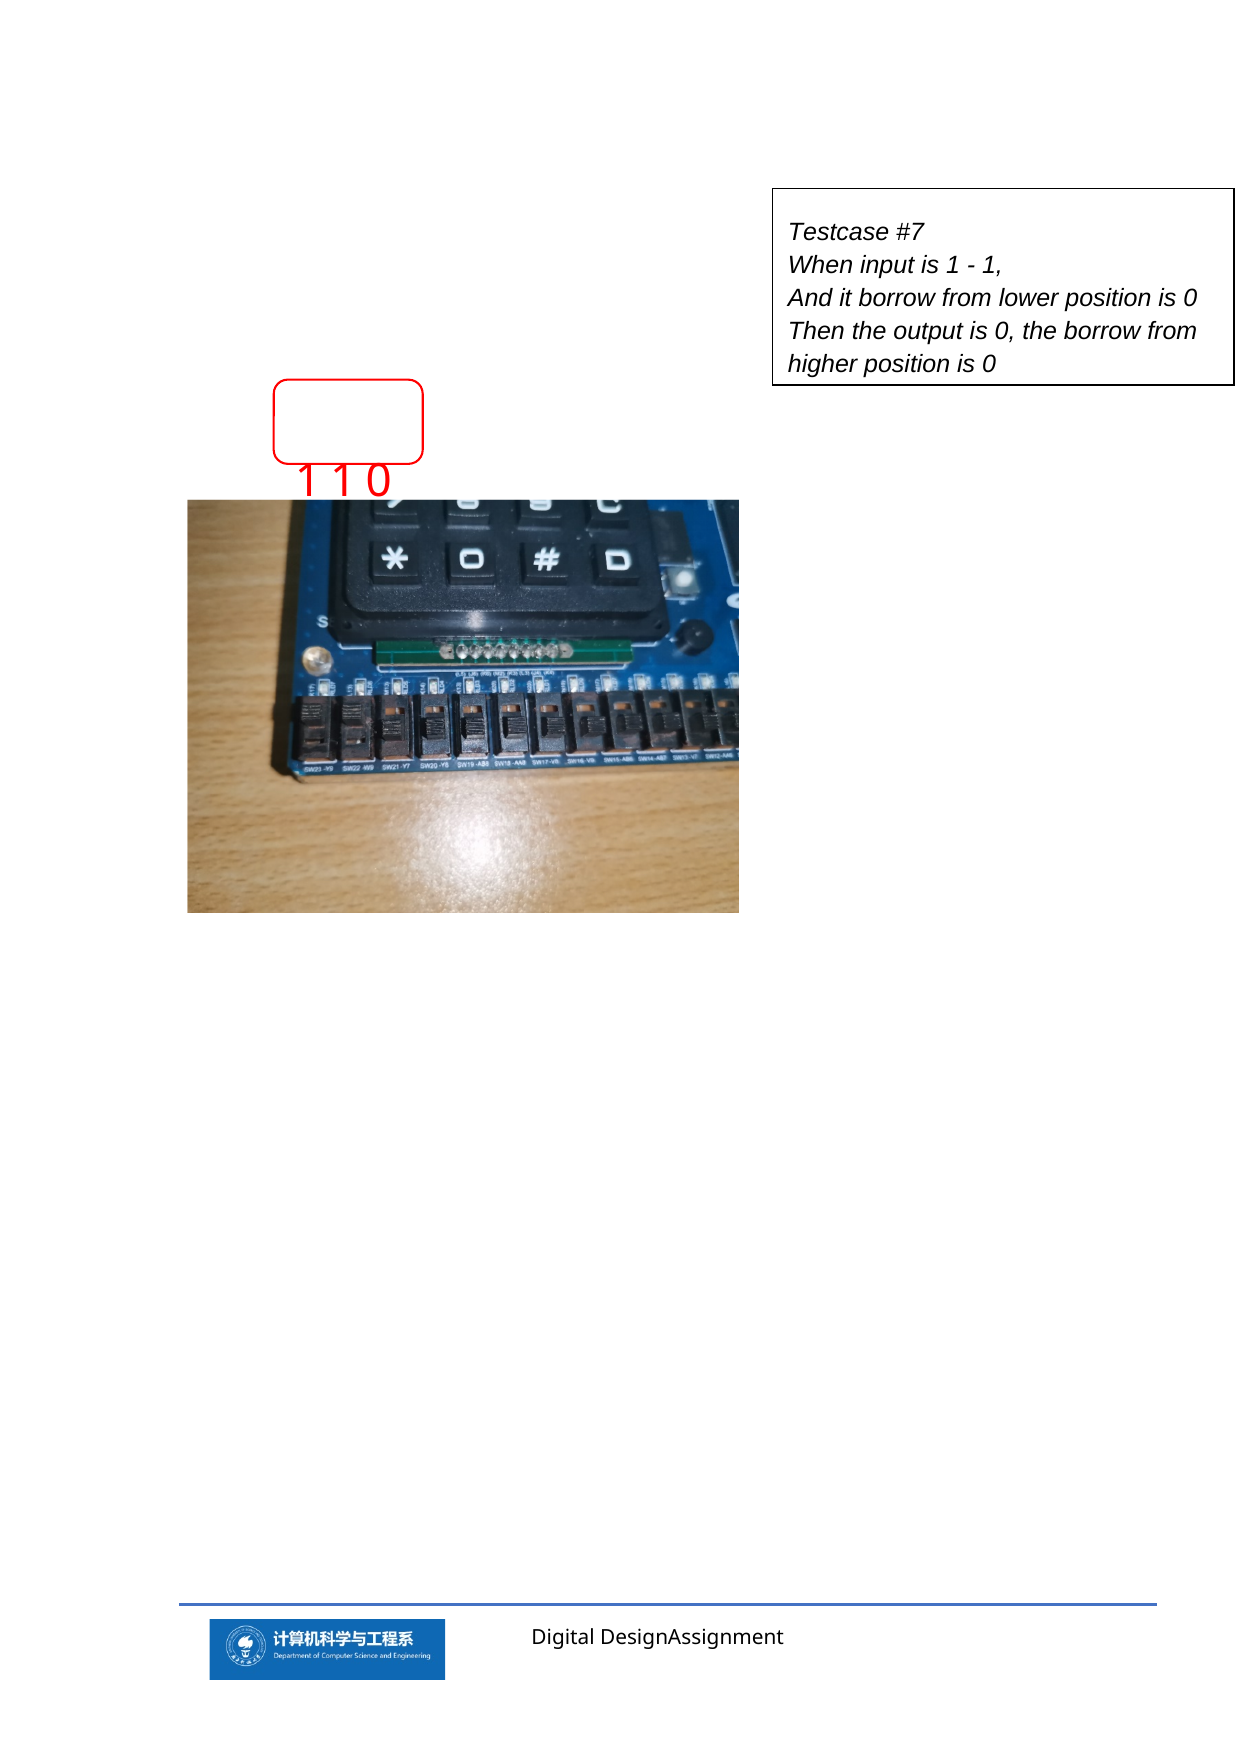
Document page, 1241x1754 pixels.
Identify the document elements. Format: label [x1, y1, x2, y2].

picture [188, 500, 739, 913]
picture [209, 1619, 446, 1680]
